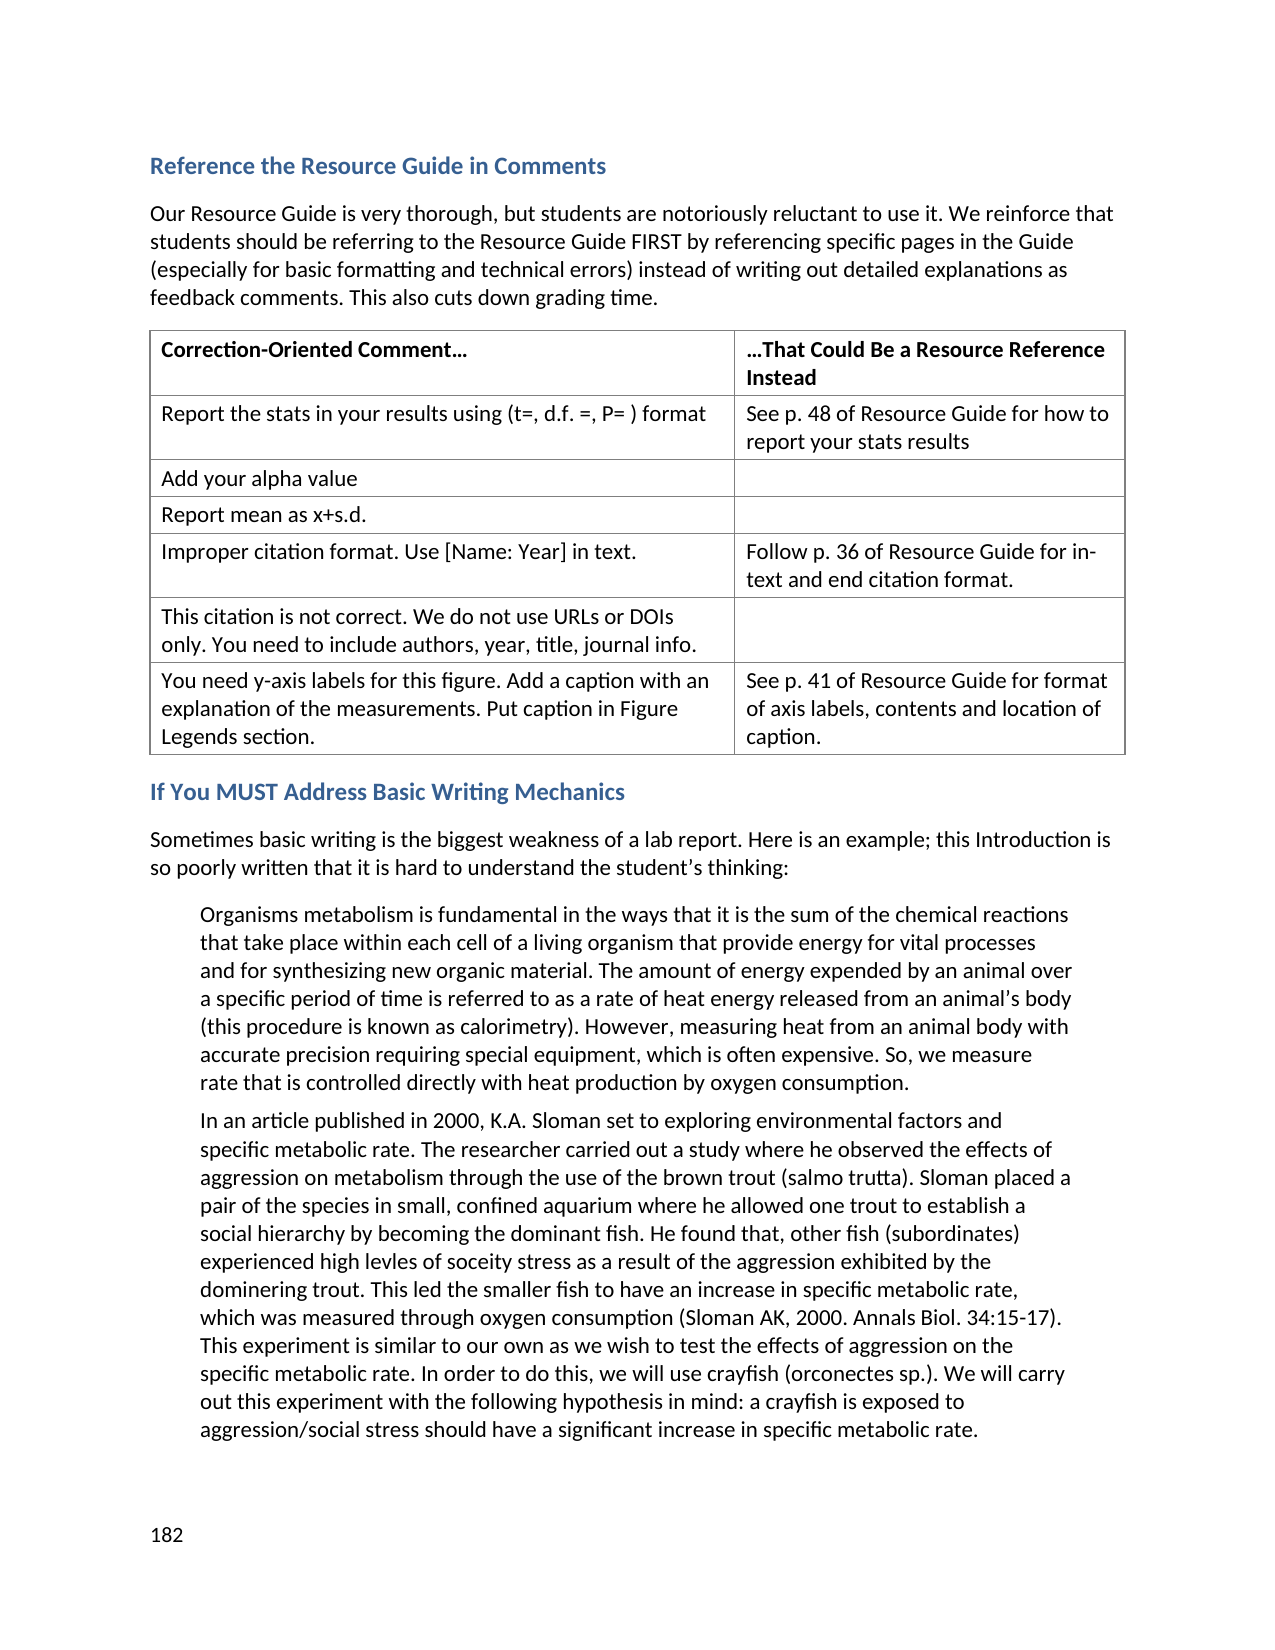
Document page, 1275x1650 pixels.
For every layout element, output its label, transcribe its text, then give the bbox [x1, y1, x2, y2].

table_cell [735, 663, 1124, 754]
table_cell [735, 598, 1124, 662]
text Sometimes basic writing is the biggest weakness of a lab report. Here is an example; this Introduction is so poorly written that it is hard to understand the student’s thinking: [150, 825, 1125, 881]
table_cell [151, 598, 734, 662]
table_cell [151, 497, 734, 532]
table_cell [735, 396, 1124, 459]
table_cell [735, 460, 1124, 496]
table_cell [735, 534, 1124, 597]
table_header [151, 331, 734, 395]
text Our Resource Guide is very thorough, but students are notoriously reluctant to use it. We reinforce that students should be referring to the Resource Guide FIRST by referencing specific pages in the Guide (especially for basic formatting and technical errors) instead of writing out detailed explanations as feedback comments. This also cuts down grading time. [150, 199, 1125, 311]
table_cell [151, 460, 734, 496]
text Organisms metabolism is fundamental in the ways that it is the sum of the chemical reactions that take place within each cell of a living organism that provide energy for vital processes and for synthesizing new organic material. The amount of energy expended by an animal over a specific period of time is referred to as a rate of heat energy released from an animal’s body (this procedure is known as calorimetry). However, measuring heat from an animal body with accurate precision requiring special equipment, which is often expensive. So, we measure rate that is controlled directly with heat production by oxygen consumption. [200, 900, 1075, 1096]
text In an article published in 2000, K.A. Sloman set to exploring environmental factors and specific metabolic rate. The researcher carried out a study where he observed the effects of aggression on metabolism through the use of the brown trout (salmo trutta). Sloman placed a pair of the species in small, confined aquarium where he allowed one trout to establish a social hierarchy by becoming the dominant fish. He found that, other fish (subordinates) experienced high levles of soceity stress as a result of the aggression exhibited by the dominering trout. This led the smaller fish to have an increase in specific metabolic rate, which was measured through oxygen consumption (Sloman AK, 2000. Annals Biol. 34:15-17). This experiment is similar to our own as we wish to test the effects of aggression on the specific metabolic rate. In order to do this, we will use crayfish (orconectes sp.). We will carry out this experiment with the following hypothesis in mind: a crayfish is exposed to aggression/social stress should have a significant increase in specific metabolic rate. [200, 1107, 1075, 1443]
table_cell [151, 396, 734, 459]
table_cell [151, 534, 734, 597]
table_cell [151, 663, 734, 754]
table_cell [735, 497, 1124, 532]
subtitle If You MUST Address Basic Writing Mechanics [150, 776, 1125, 807]
subtitle Reference the Resource Guide in Comments [150, 150, 1125, 181]
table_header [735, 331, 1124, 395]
